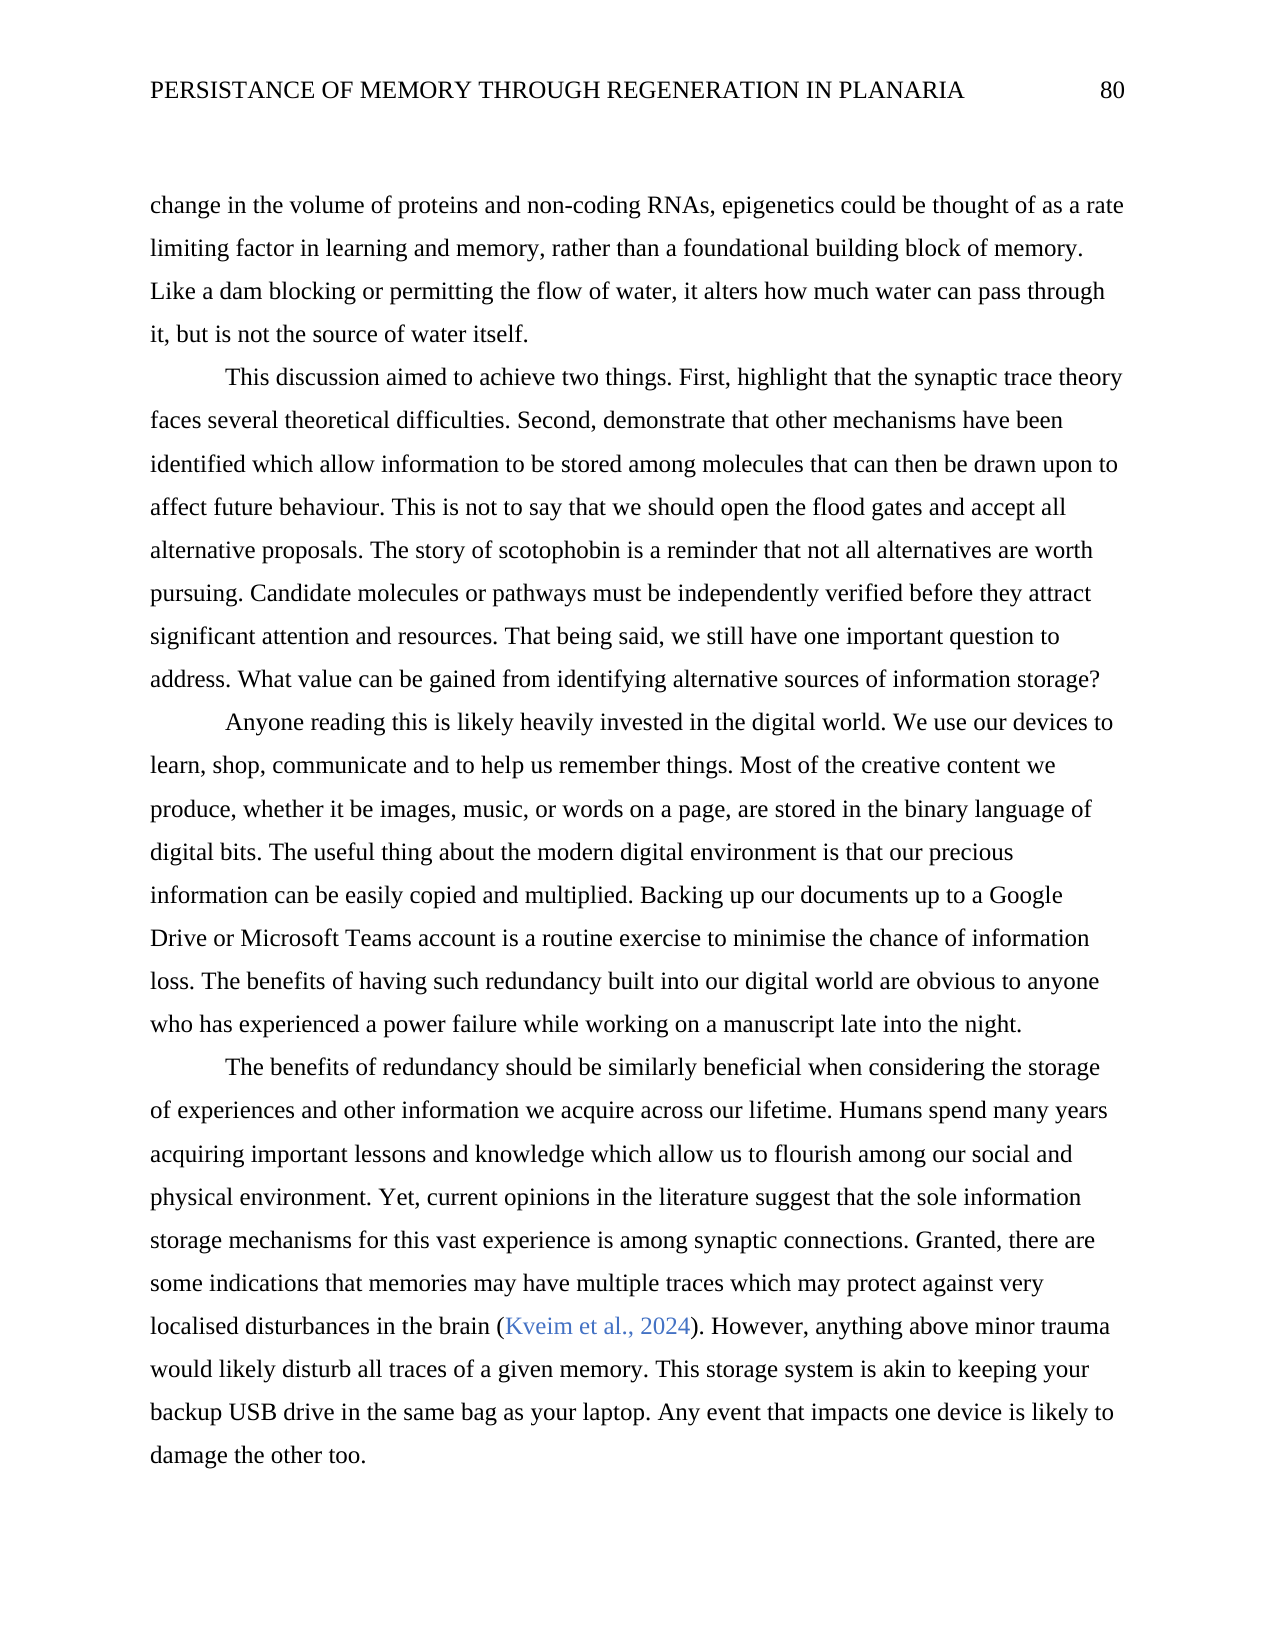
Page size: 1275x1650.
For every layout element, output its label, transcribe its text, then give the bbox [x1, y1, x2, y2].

text Anyone reading this is likely heavily invested in the digital world. We use our devices to learn, shop, communicate and to help us remember things. Most of the creative content we produce, whether it be images, music, or words on a page, are stored in the binary language of digital bits. The useful thing about the modern digital environment is that our precious information can be easily copied and multiplied. Backing up our documents up to a Google Drive or Microsoft Teams account is a routine exercise to minimise the chance of information loss. The benefits of having such redundancy built into our digital world are obvious to anyone who has experienced a power failure while working on a manuscript late into the night. [150, 707, 1125, 1038]
text The benefits of redundancy should be similarly beneficial when considering the storage of experiences and other information we acquire across our lifetime. Humans spend many years acquiring important lessons and knowledge which allow us to flourish among our social and physical environment. Yet, current opinions in the literature suggest that the sole information storage mechanisms for this vast experience is among synaptic connections. Granted, there are some indications that memories may have multiple traces which may protect against very localised disturbances in the brain (Kveim et al., 2024). However, anything above minor trauma would likely disturb all traces of a given memory. This storage system is akin to keeping your backup USB drive in the same bag as your laptop. Any event that impacts one device is likely to damage the other too. [150, 1052, 1125, 1469]
text This discussion aimed to achieve two things. First, highlight that the synaptic trace theory faces several theoretical difficulties. Second, demonstrate that other mechanisms have been identified which allow information to be stored among molecules that can then be drawn upon to affect future behaviour. This is not to say that we should open the flood gates and accept all alternative proposals. The story of scotophobin is a reminder that not all alternatives are worth pursuing. Candidate molecules or pathways must be independently verified before they attract significant attention and resources. That being said, we still have one important question to address. What value can be gained from identifying alternative sources of information storage? [150, 362, 1125, 693]
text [150, 190, 1125, 348]
